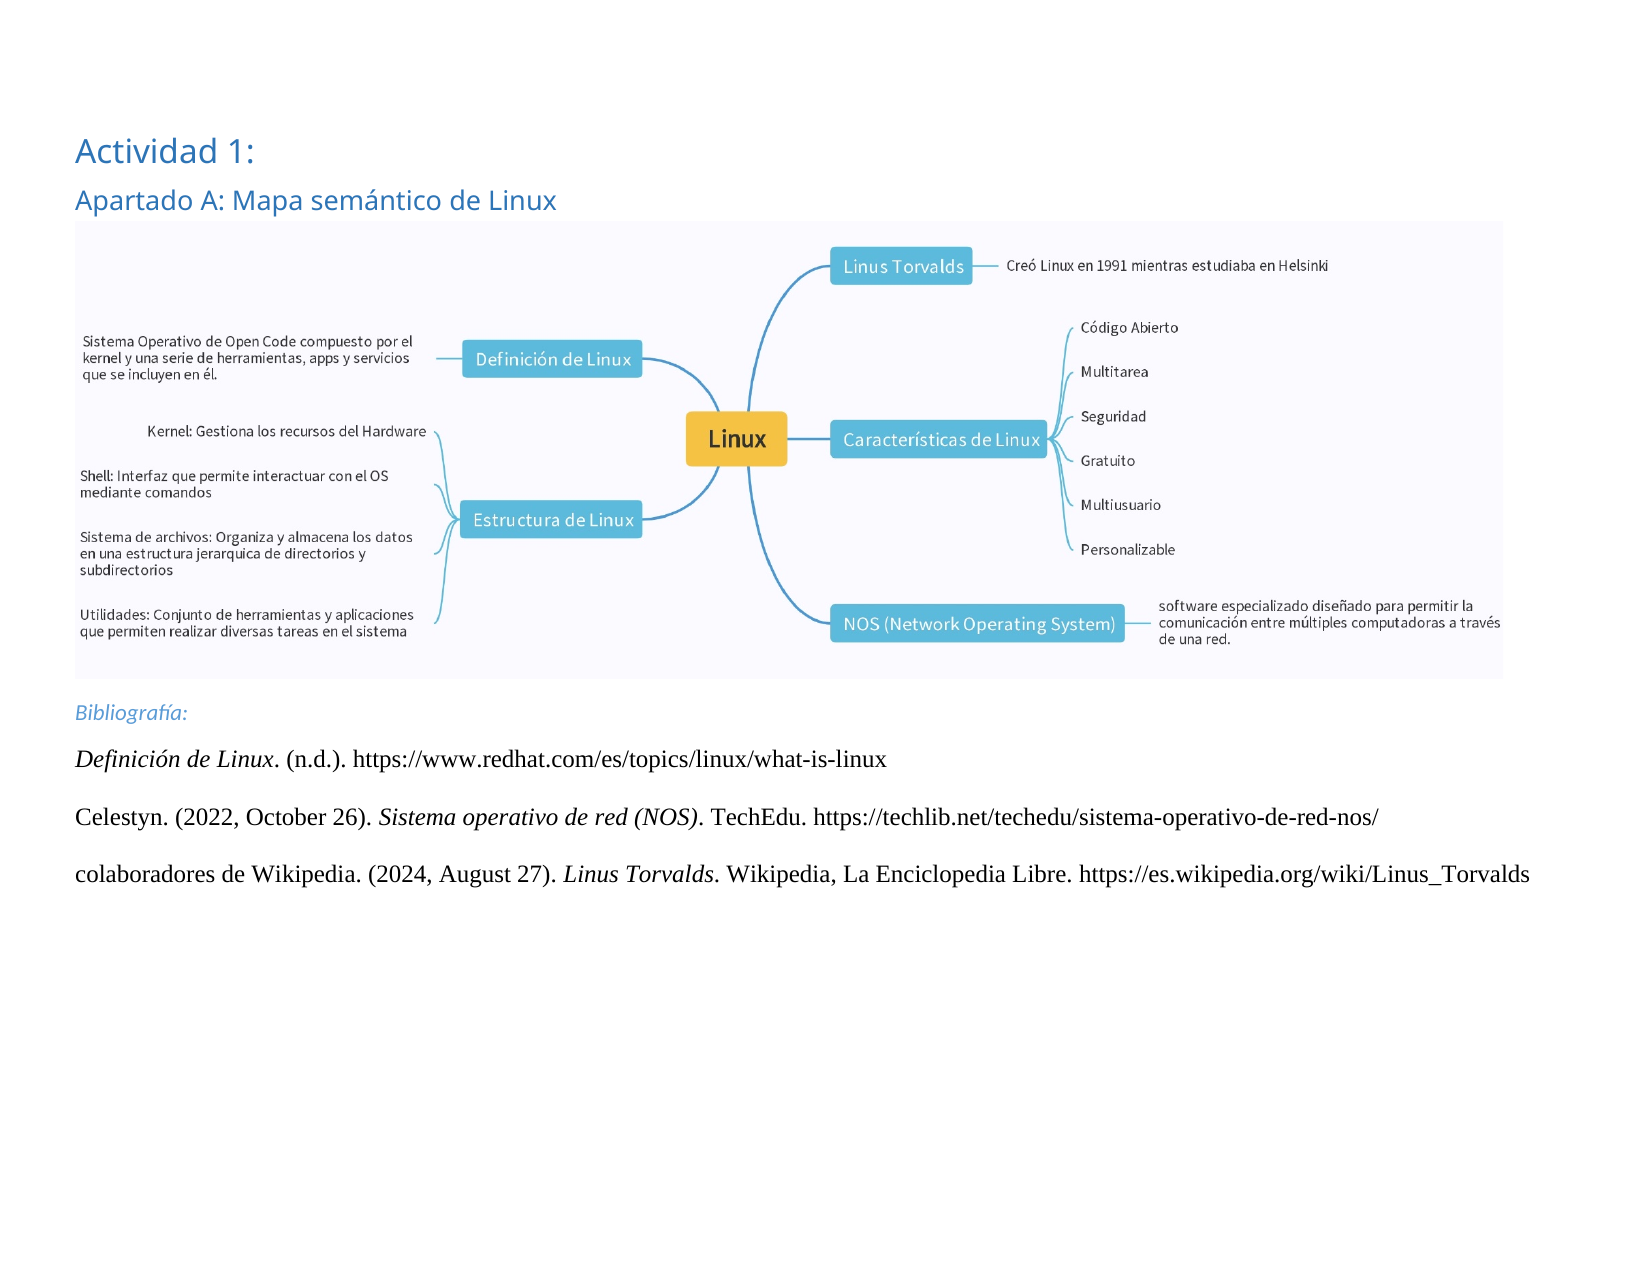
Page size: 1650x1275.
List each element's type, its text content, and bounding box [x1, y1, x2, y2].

text colaboradores de Wikipedia. (2024, August 27). Linus Torvalds. Wikipedia, La Enciclopedia Libre. https://es.wikipedia.org/wiki/Linus_Torvalds [75, 859, 1575, 888]
subtitle Actividad 1: [75, 128, 1575, 173]
text Definición de Linux. (n.d.). https://www.redhat.com/es/topics/linux/what-is-linux [75, 744, 1575, 773]
subtitle Apartado A: Mapa semántico de Linux [75, 181, 1575, 218]
text Bibliografía: [75, 698, 1575, 726]
picture [75, 221, 1504, 679]
text Celestyn. (2022, October 26). Sistema operativo de red (NOS). TechEdu. https://techlib.net/techedu/sistema-operativo-de-red-nos/ [75, 802, 1575, 831]
